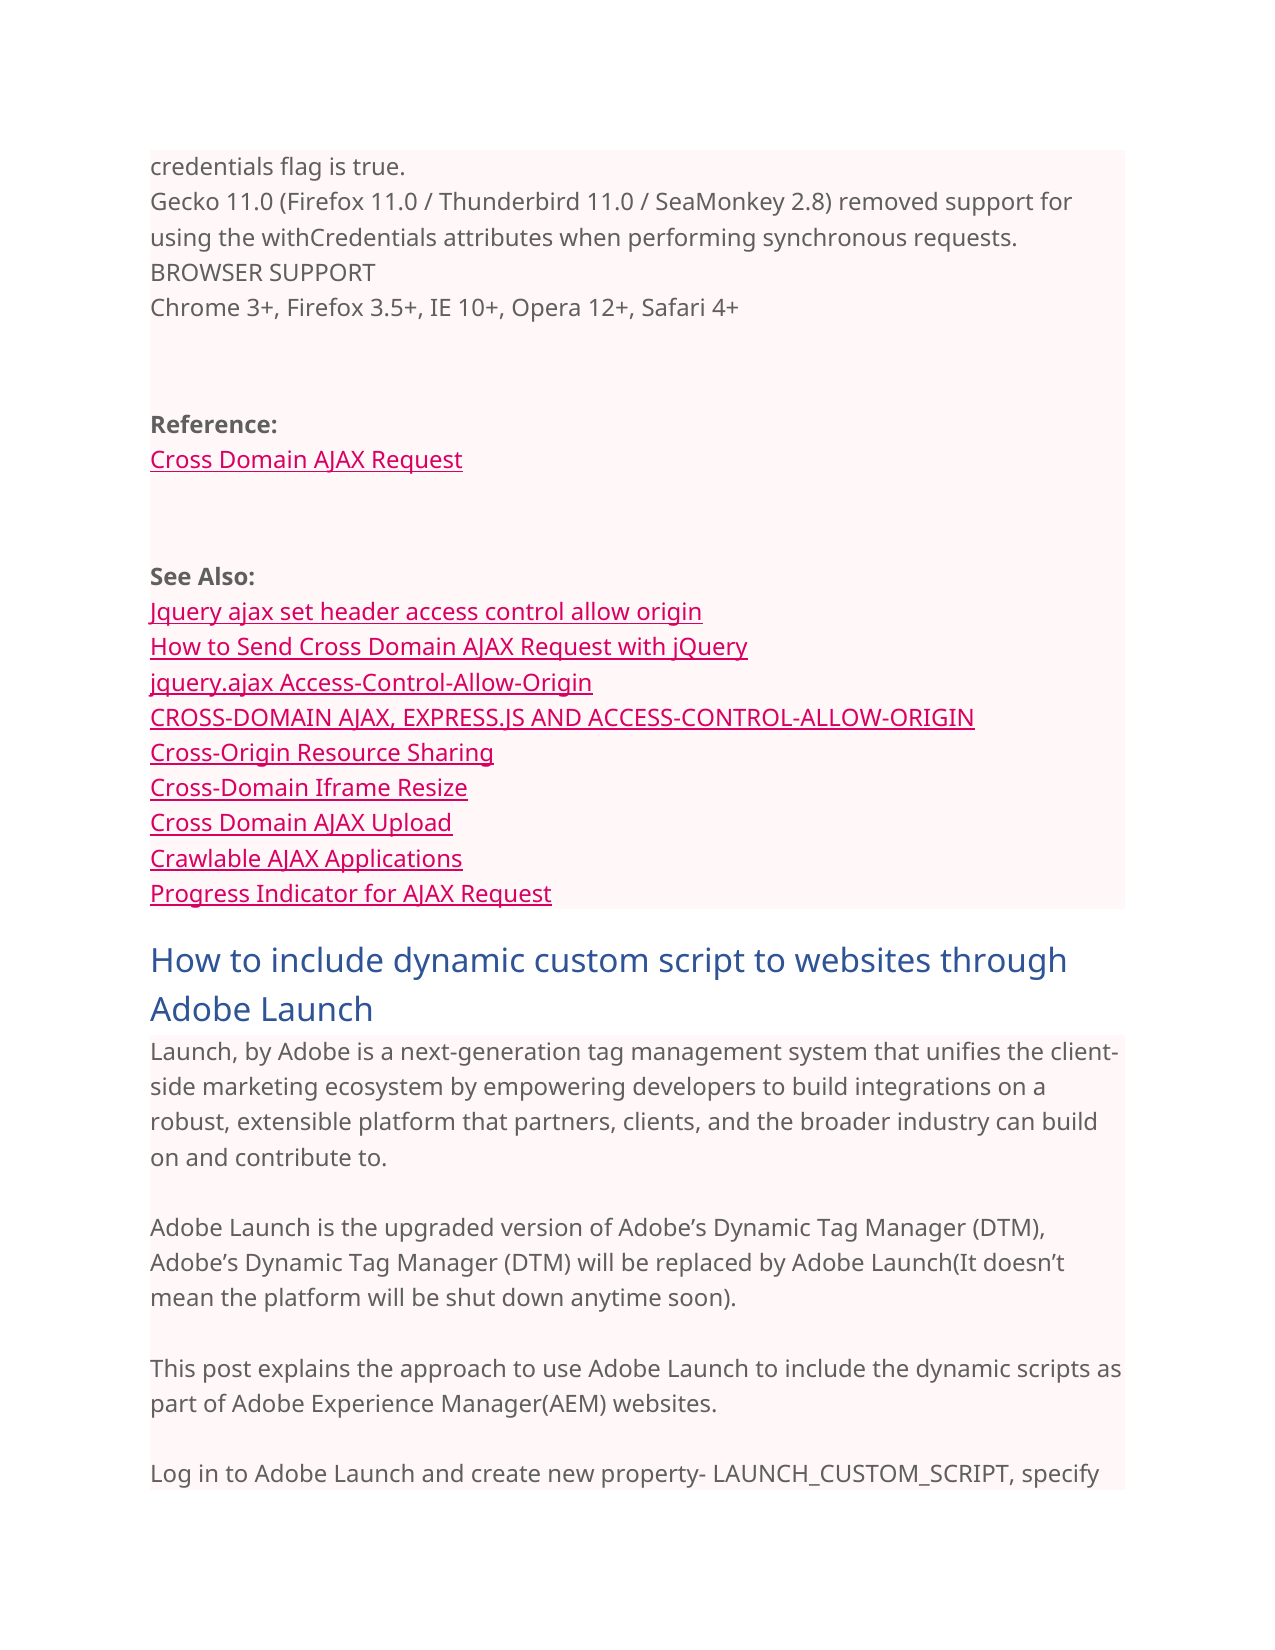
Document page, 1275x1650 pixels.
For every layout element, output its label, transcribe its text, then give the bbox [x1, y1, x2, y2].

text Reference: Cross Domain AJAX Request [150, 408, 1125, 541]
text See Also: Jquery ajax set header access control allow origin How to Send Cross Domain AJAX Request with jQuery jquery.ajax Access-Control-Allow-Origin CROSS-DOMAIN AJAX, EXPRESS.JS AND ACCESS-CONTROL-ALLOW-ORIGIN Cross-Origin Resource Sharing Cross-Domain Iframe Resize Cross Domain AJAX Upload Crawlable AJAX Applications Progress Indicator for AJAX Request [150, 560, 1125, 909]
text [150, 1035, 1125, 1490]
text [150, 150, 1125, 389]
subtitle How to include dynamic custom script to websites through Adobe Launch [150, 937, 1125, 1031]
